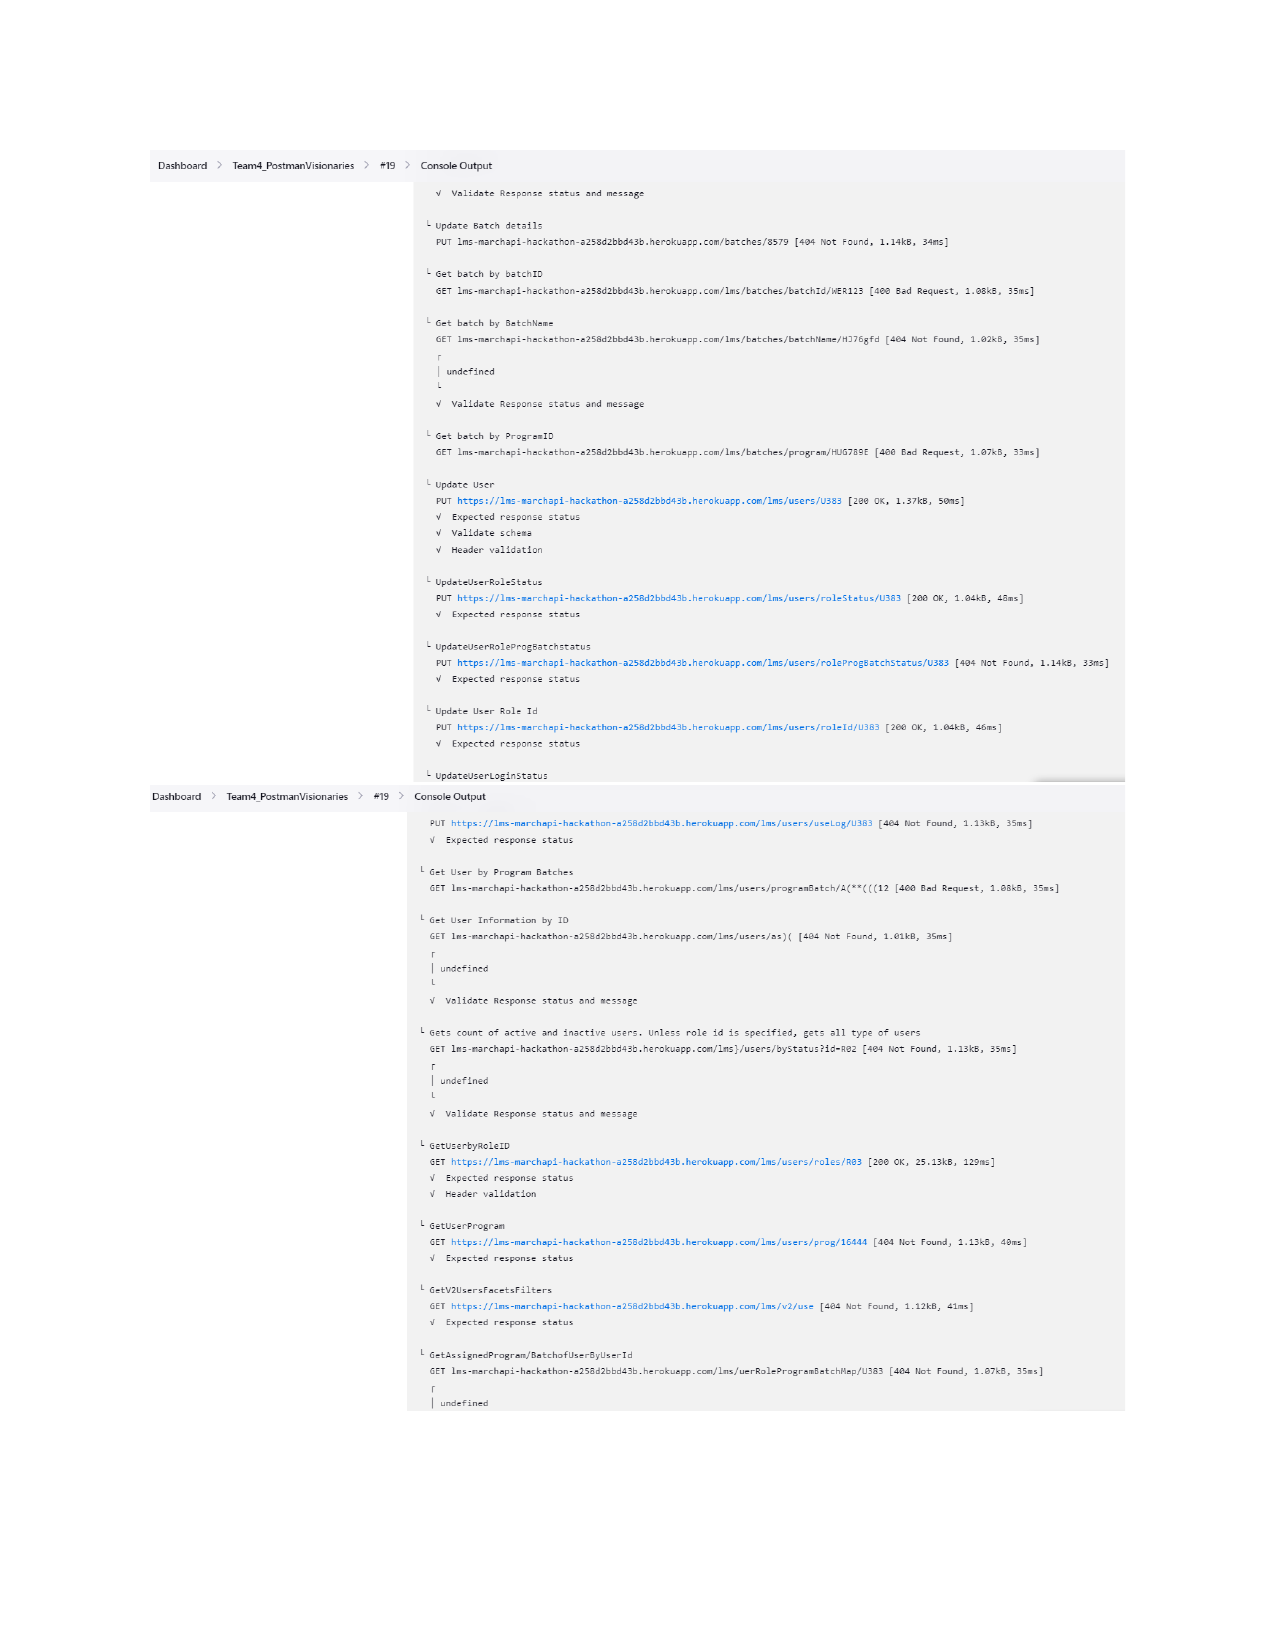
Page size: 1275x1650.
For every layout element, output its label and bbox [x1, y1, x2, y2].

picture [150, 150, 1125, 782]
picture [150, 785, 1125, 1411]
